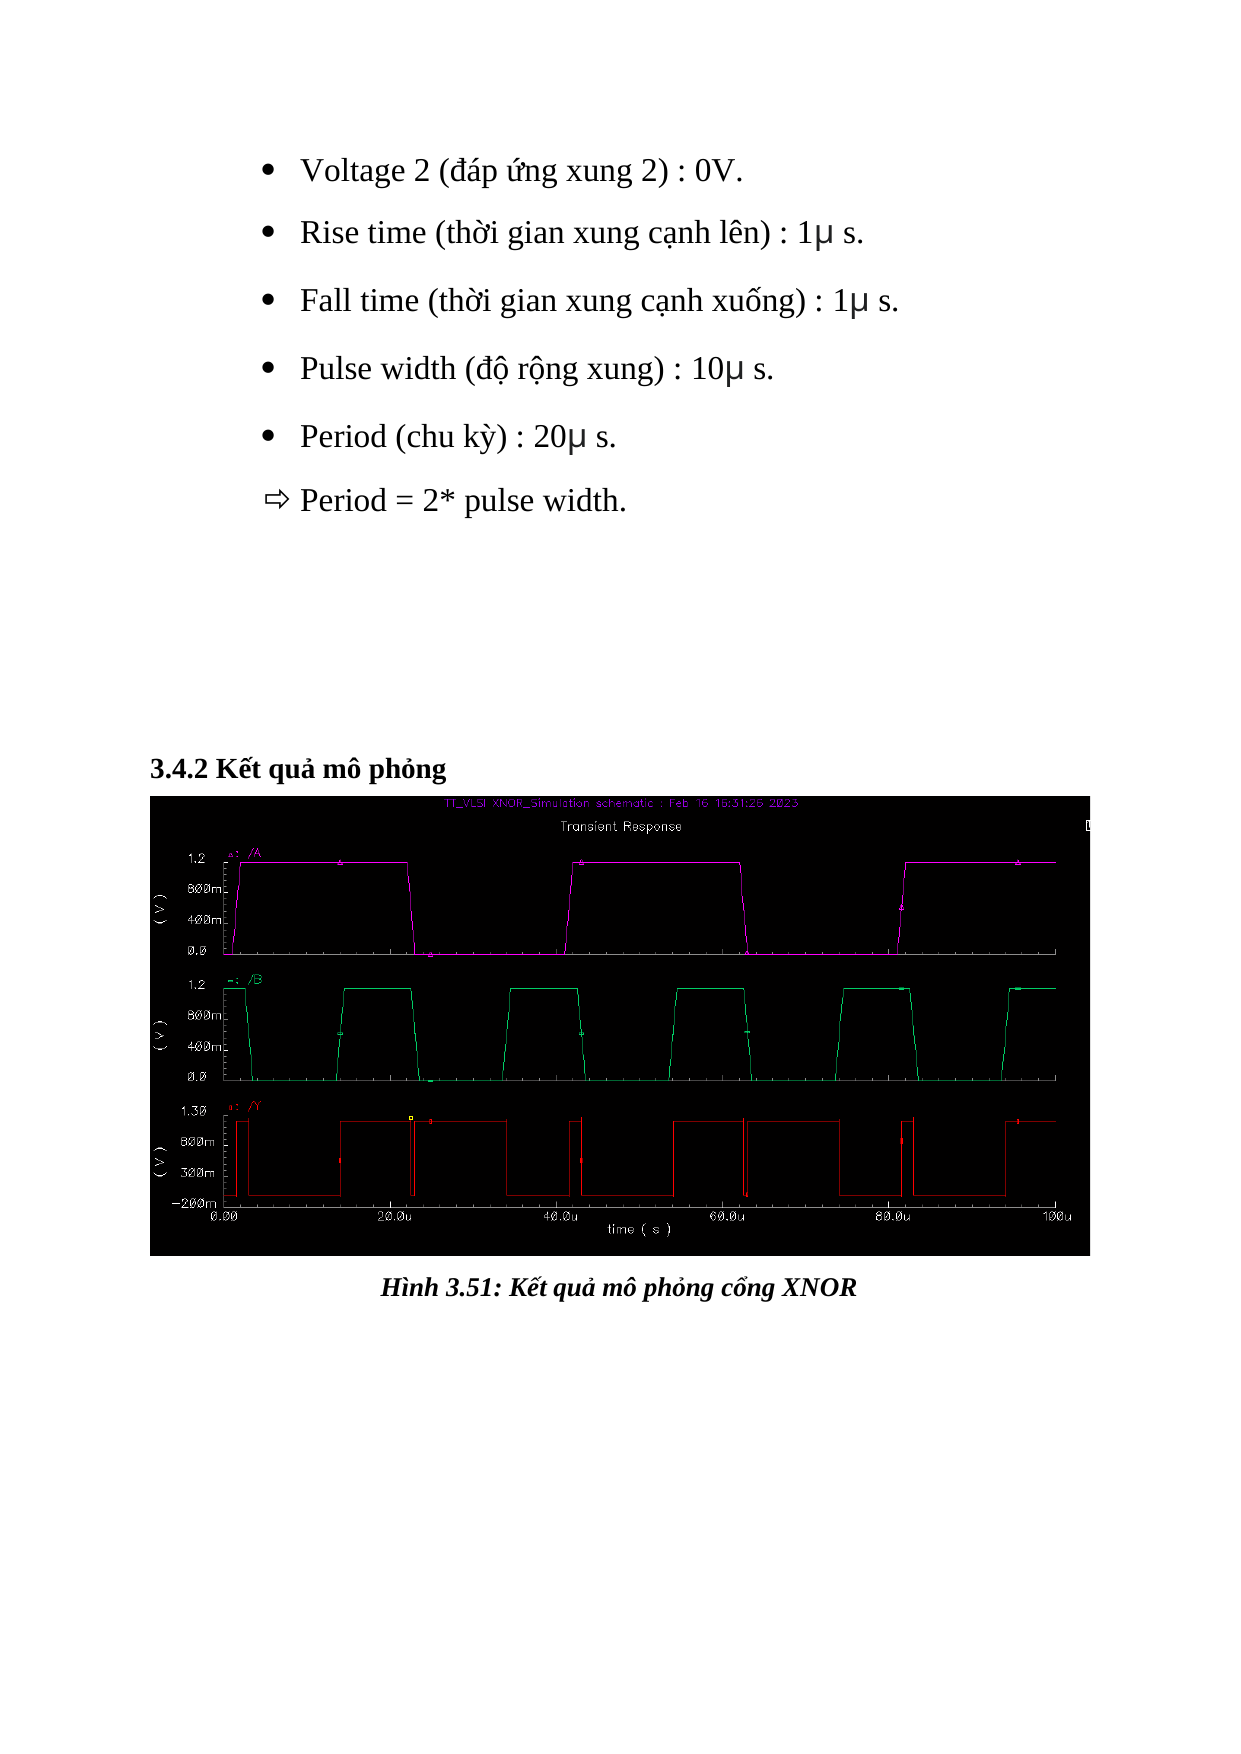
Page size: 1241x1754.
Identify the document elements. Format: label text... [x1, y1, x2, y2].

list Pulse width (độ rộng xung) : 10µ s. [262, 344, 724, 389]
text Hình 3.51: Kết quả mô phỏng cổng XNOR [150, 1271, 1090, 1302]
subtitle 3.4.2 Kết quả mô phỏng [150, 751, 1090, 785]
list Fall time (thời gian xung cạnh xuống) : 1µ s. [262, 276, 849, 321]
list Fall time (thời gian xung cạnh xuống) : 1µ s. [870, 276, 1090, 321]
list Period (chu kỳ) : 20µ s. [262, 412, 567, 457]
list Rise time (thời gian xung cạnh lên) : 1µ s. [262, 207, 1090, 253]
list Pulse width (độ rộng xung) : 10µ s. [745, 344, 1090, 389]
list Period (chu kỳ) : 20µ s. [587, 412, 1090, 457]
picture [150, 796, 1091, 1256]
list Period = 2* pulse width. [262, 480, 1090, 518]
list Voltage 2 (đáp ứng xung 2) : 0V. [262, 150, 1090, 188]
